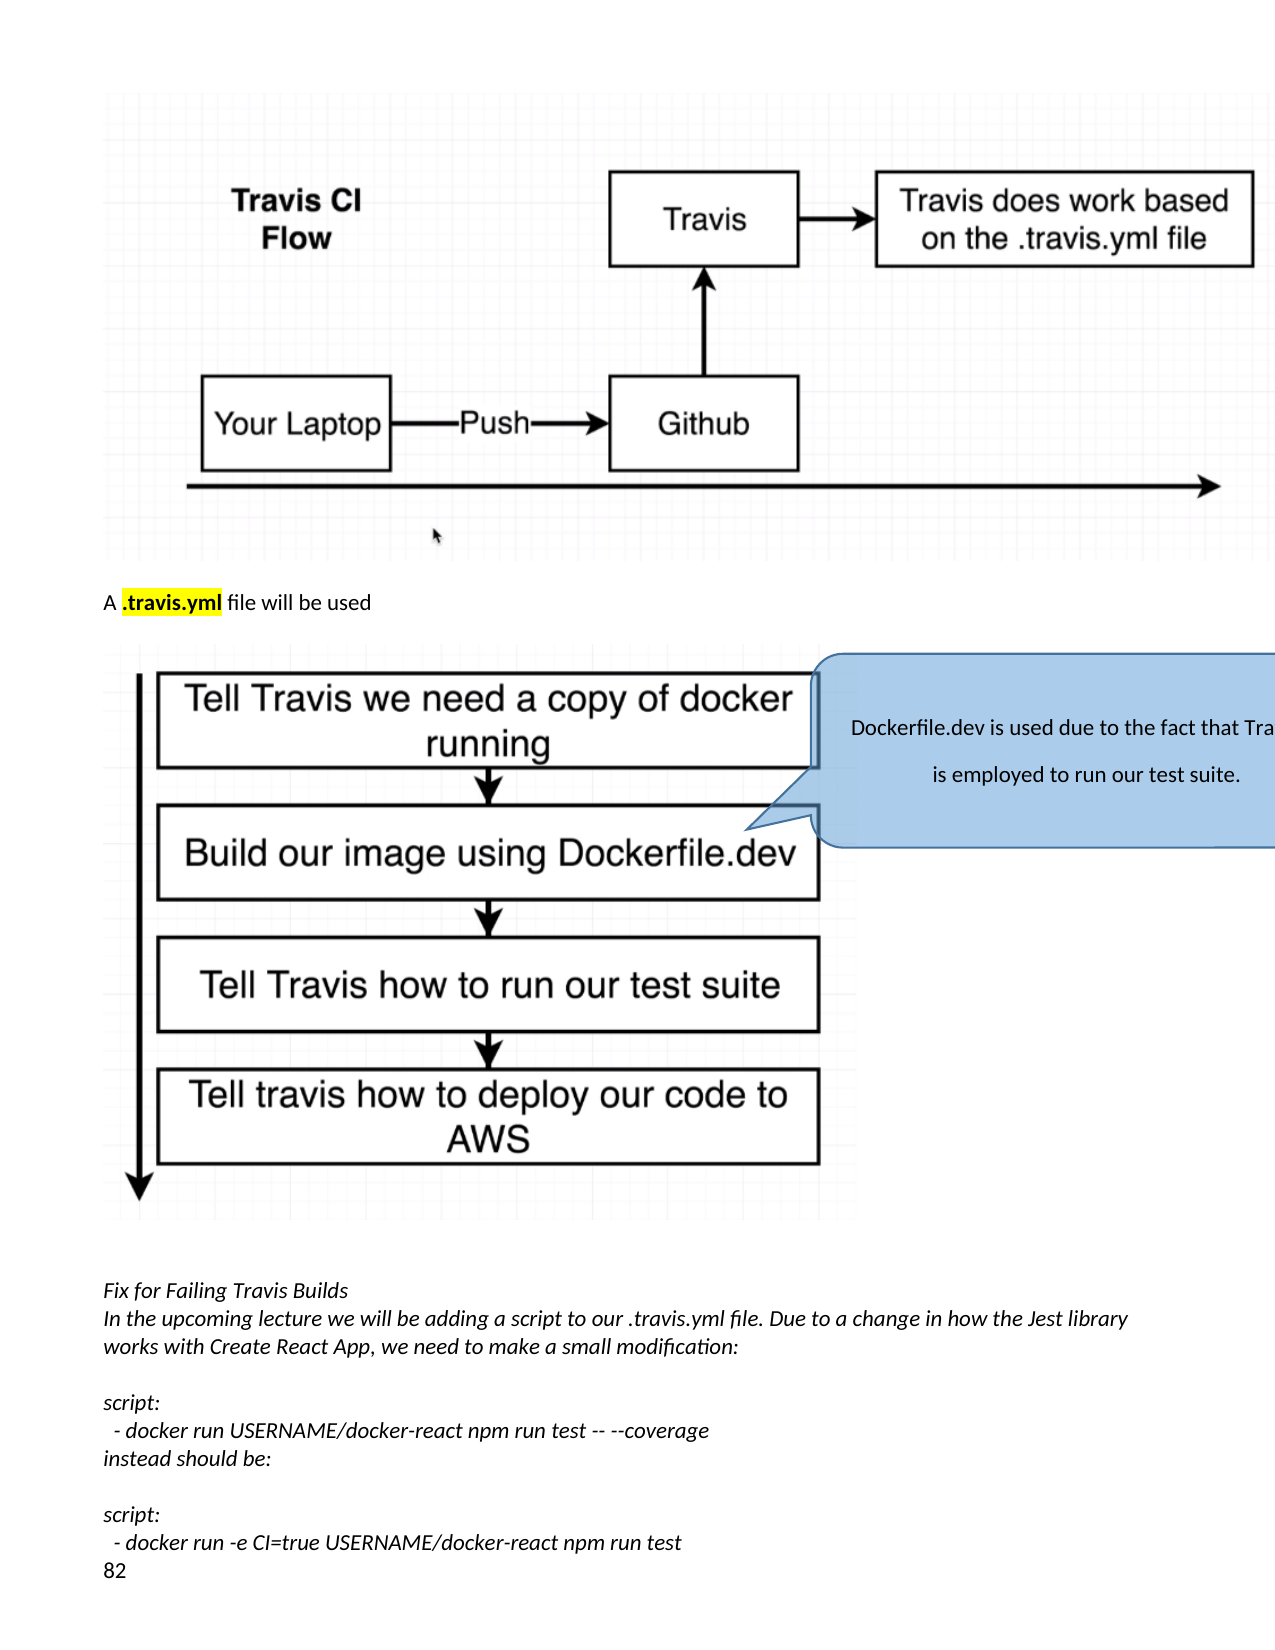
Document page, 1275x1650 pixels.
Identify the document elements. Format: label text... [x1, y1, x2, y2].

text - docker run -e CI=true USERNAME/docker-react npm run test [103, 1528, 1181, 1556]
text script: [103, 1388, 1181, 1416]
text In the upcoming lecture we will be adding a script to our .travis.yml file. Due to a change in how the Jest library works with Create React App, we need to make a small modification: [103, 1304, 1181, 1360]
picture [103, 644, 857, 1220]
text - docker run USERNAME/docker-react npm run test -- --coverage [103, 1416, 1181, 1444]
text A .travis.yml file will be used [222, 588, 1181, 616]
picture [103, 93, 1275, 561]
text instead should be: [103, 1444, 1181, 1472]
text Fix for Failing Travis Builds [103, 1276, 1181, 1304]
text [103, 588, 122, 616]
text script: [103, 1500, 1181, 1528]
